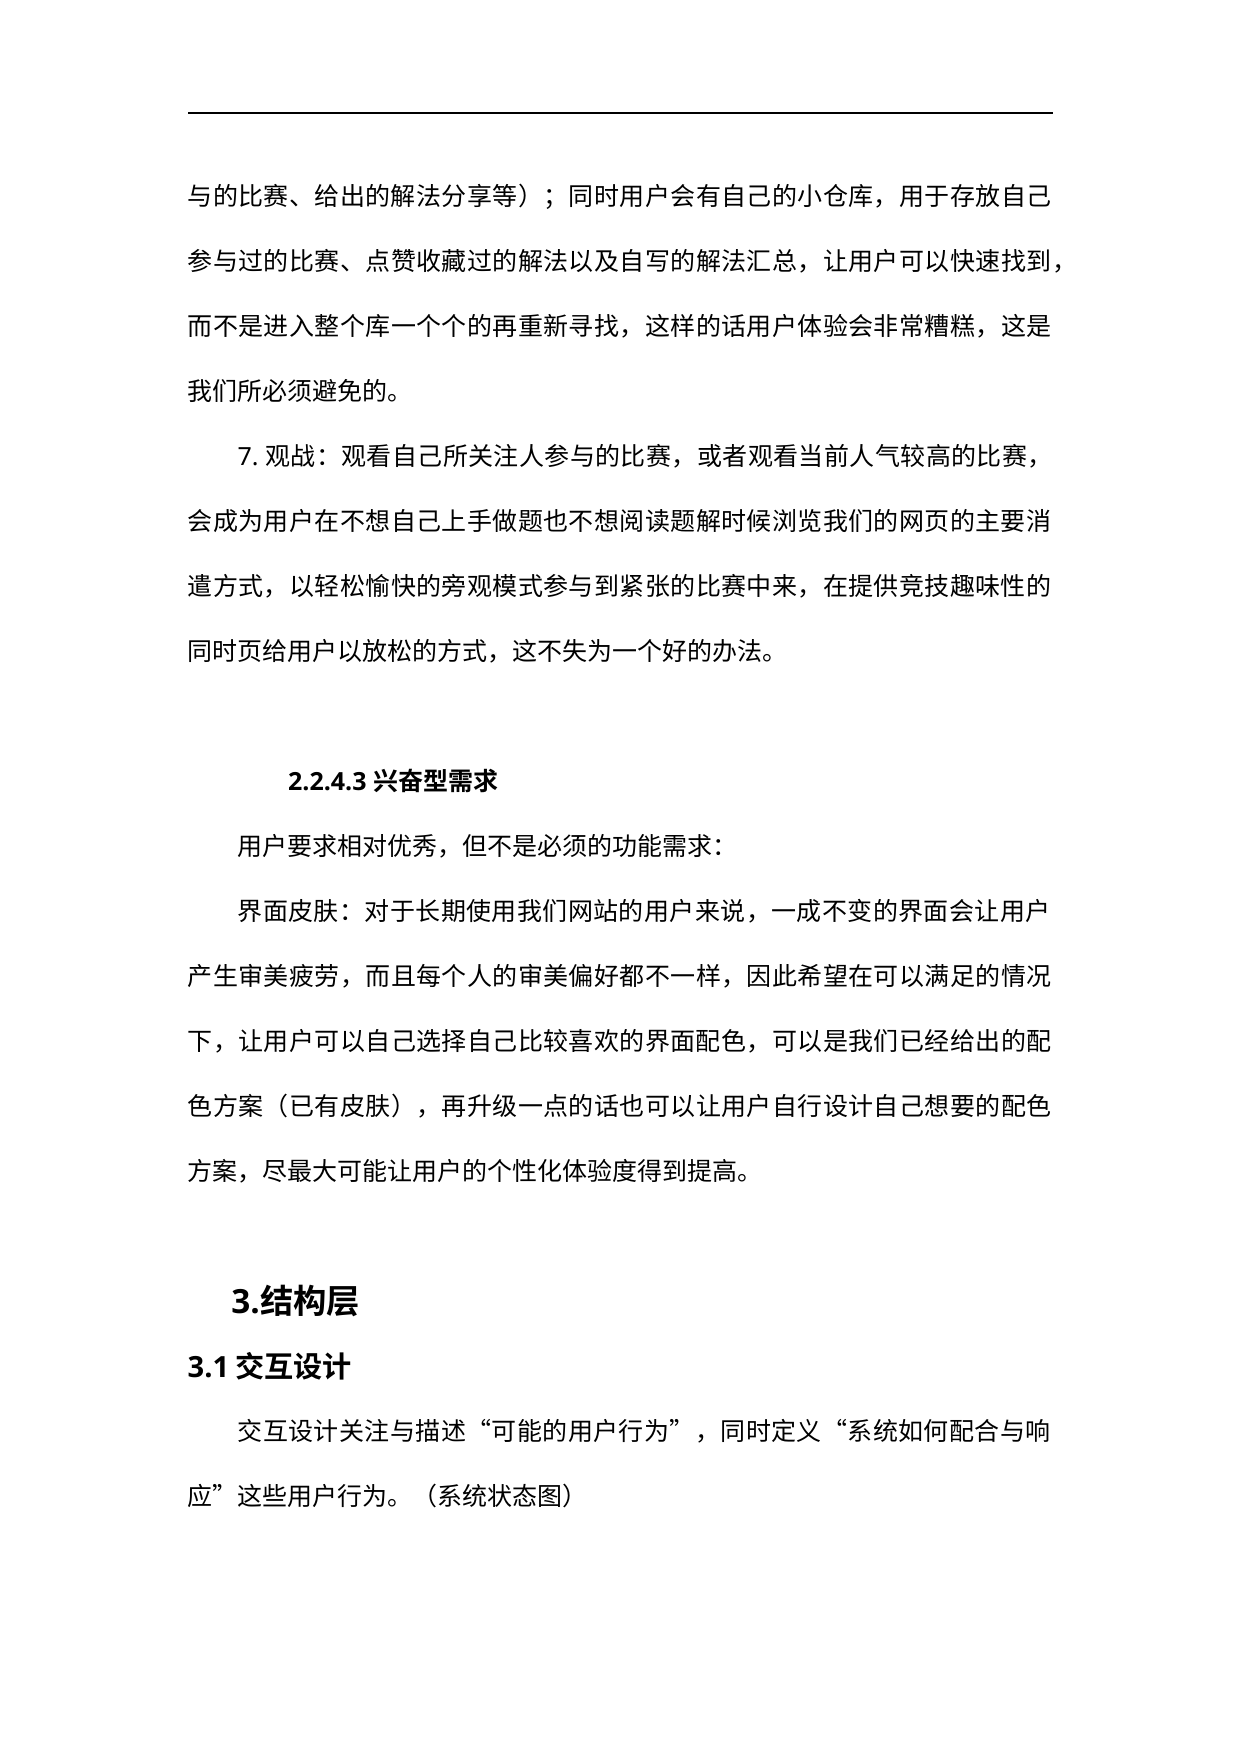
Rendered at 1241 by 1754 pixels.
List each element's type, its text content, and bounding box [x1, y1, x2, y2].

text 3.1交互设计 [187, 1332, 1053, 1397]
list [187, 162, 1053, 422]
list 界面皮肤：对于长期使用我们网站的用户来说，一成不变的界面会让用户产生审美疲劳，而且每个人的审美偏好都不一样，因此希望在可以满足的情况下，让用户可以自己选择自己比较喜欢的界面配色，可以是我们已经给出的配色方案（已有皮肤），再升级一点的话也可以让用户自行设计自己想要的配色方案，尽最大可能让用户的个性化体验度得到提高。 [187, 877, 1053, 1202]
text 交互设计关注与描述“可能的用户行为”，同时定义“系统如何配合与响应”这些用户行为。（系统状态图） [187, 1397, 1053, 1527]
list 用户要求相对优秀，但不是必须的功能需求： [187, 812, 1053, 877]
list 观战：观看自己所关注人参与的比赛，或者观看当前人气较高的比赛，会成为用户在不想自己上手做题也不想阅读题解时候浏览我们的网页的主要消遣方式，以轻松愉快的旁观模式参与到紧张的比赛中来，在提供竞技趣味性的同时页给用户以放松的方式，这不失为一个好的办法。 [187, 422, 1053, 682]
list 2.2.4.3 兴奋型需求 [187, 747, 1053, 812]
text 3.结构层 [187, 1267, 1053, 1332]
